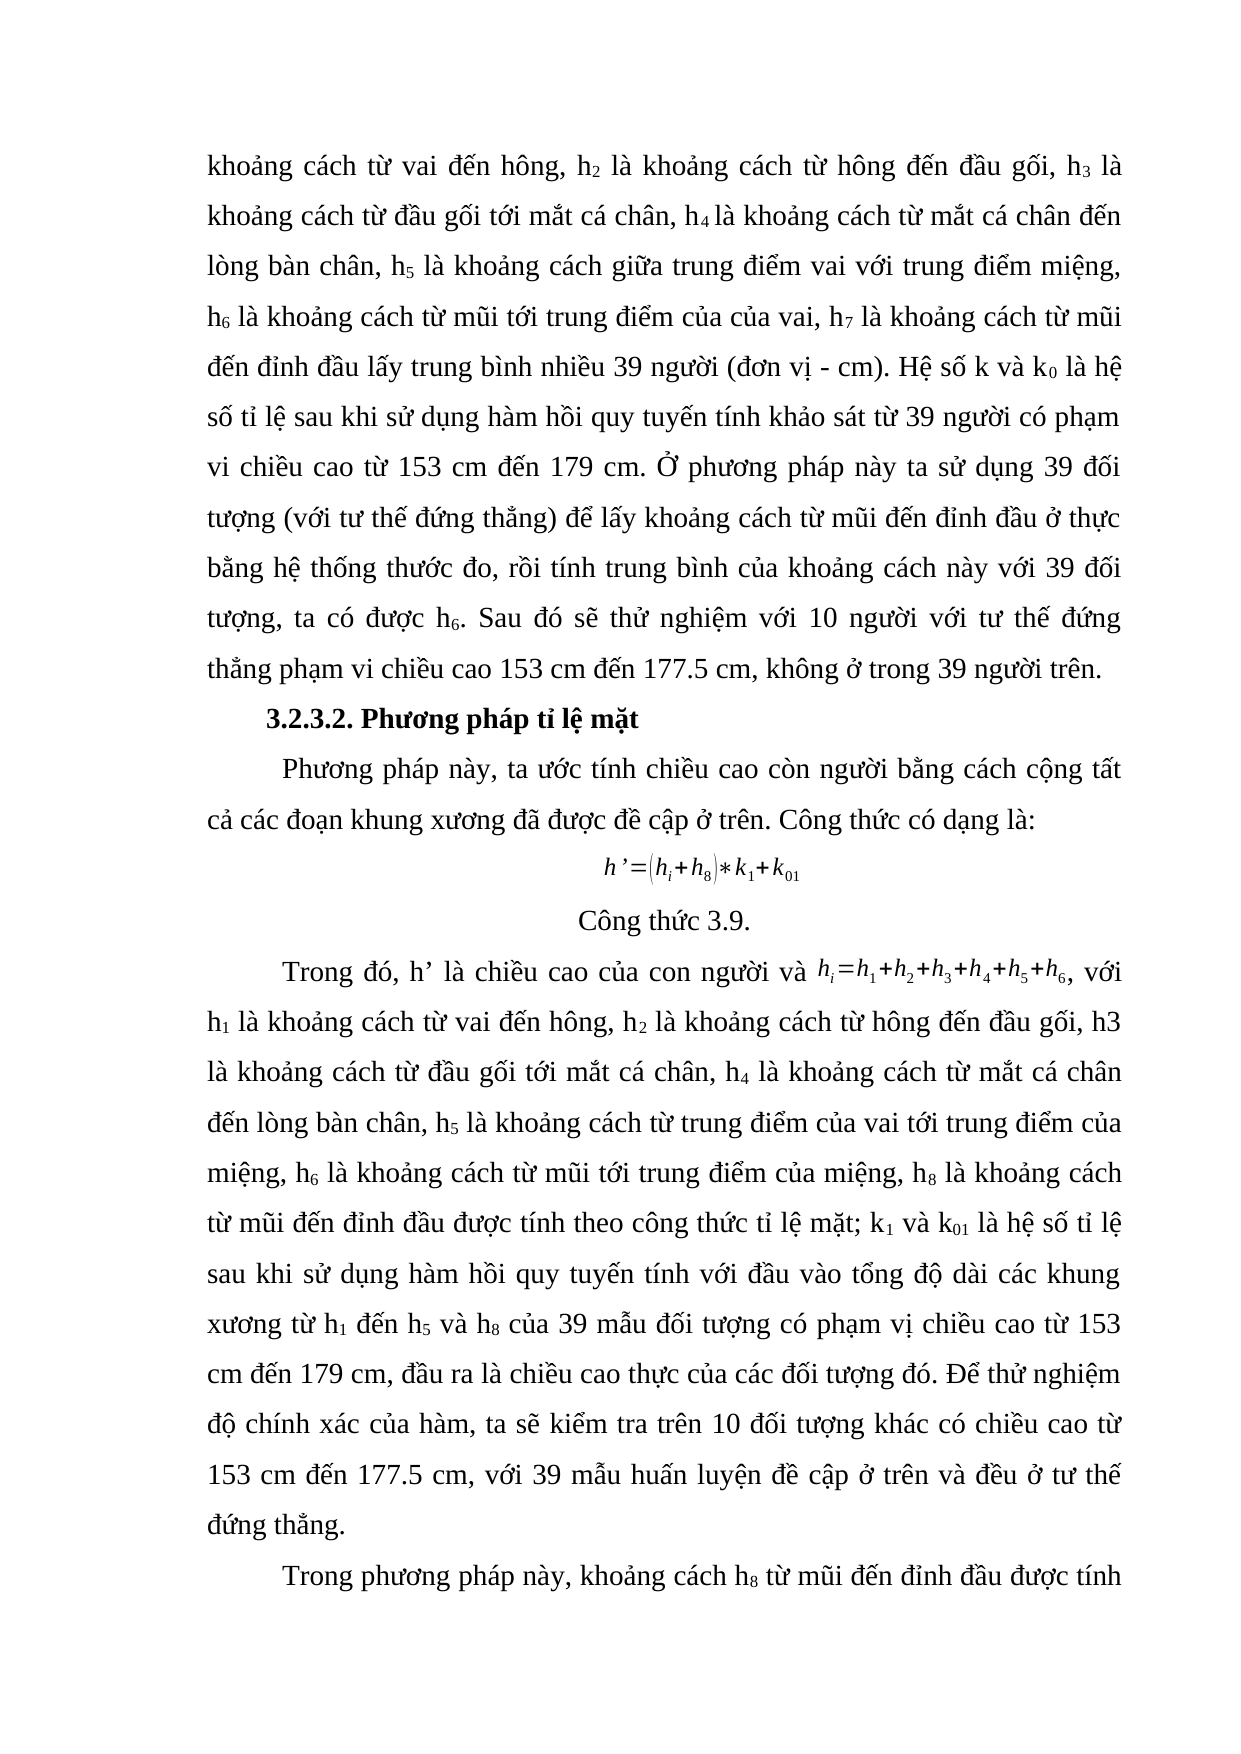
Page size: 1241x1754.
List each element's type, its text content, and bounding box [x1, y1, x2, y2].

text Phương pháp này, ta ước tính chiều cao còn người bằng cách cộng tất cả các đoạn khung xương đã được đề cập ở trên. Công thức có dạng là: [207, 751, 1122, 835]
text Công thức 3.9. [207, 903, 1122, 937]
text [207, 148, 1122, 684]
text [207, 1558, 1122, 1591]
subtitle 3.2.3.2. Phương pháp tỉ lệ mặt [266, 701, 1122, 735]
text Trong đó, h’ là chiều cao của con người và , với h1 là khoảng cách từ vai đến hông, h2 là khoảng cách từ hông đến đầu gối, h3 là khoảng cách từ đầu gối tới mắt cá chân, h4 là khoảng cách từ mắt cá chân đến lòng bàn chân, h5 là khoảng cách từ trung điểm của vai tới trung điểm của miệng, h6 là khoảng cách từ mũi tới trung điểm của miệng, h8 là khoảng cách từ mũi đến đỉnh đầu được tính theo công thức tỉ lệ mặt; k1 và k01 là hệ số tỉ lệ sau khi sử dụng hàm hồi quy tuyến tính với đầu vào tổng độ dài các khung xương từ h1 đến h5 và h8 của 39 mẫu đối tượng có phạm vị chiều cao từ 153 cm đến 179 cm, đầu ra là chiều cao thực của các đối tượng đó. Để thử nghiệm độ chính xác của hàm, ta sẽ kiểm tra trên 10 đối tượng khác có chiều cao từ 153 cm đến 177.5 cm, với 39 mẫu huấn luyện đề cập ở trên và đều ở tư thế đứng thẳng. [207, 954, 1122, 1541]
